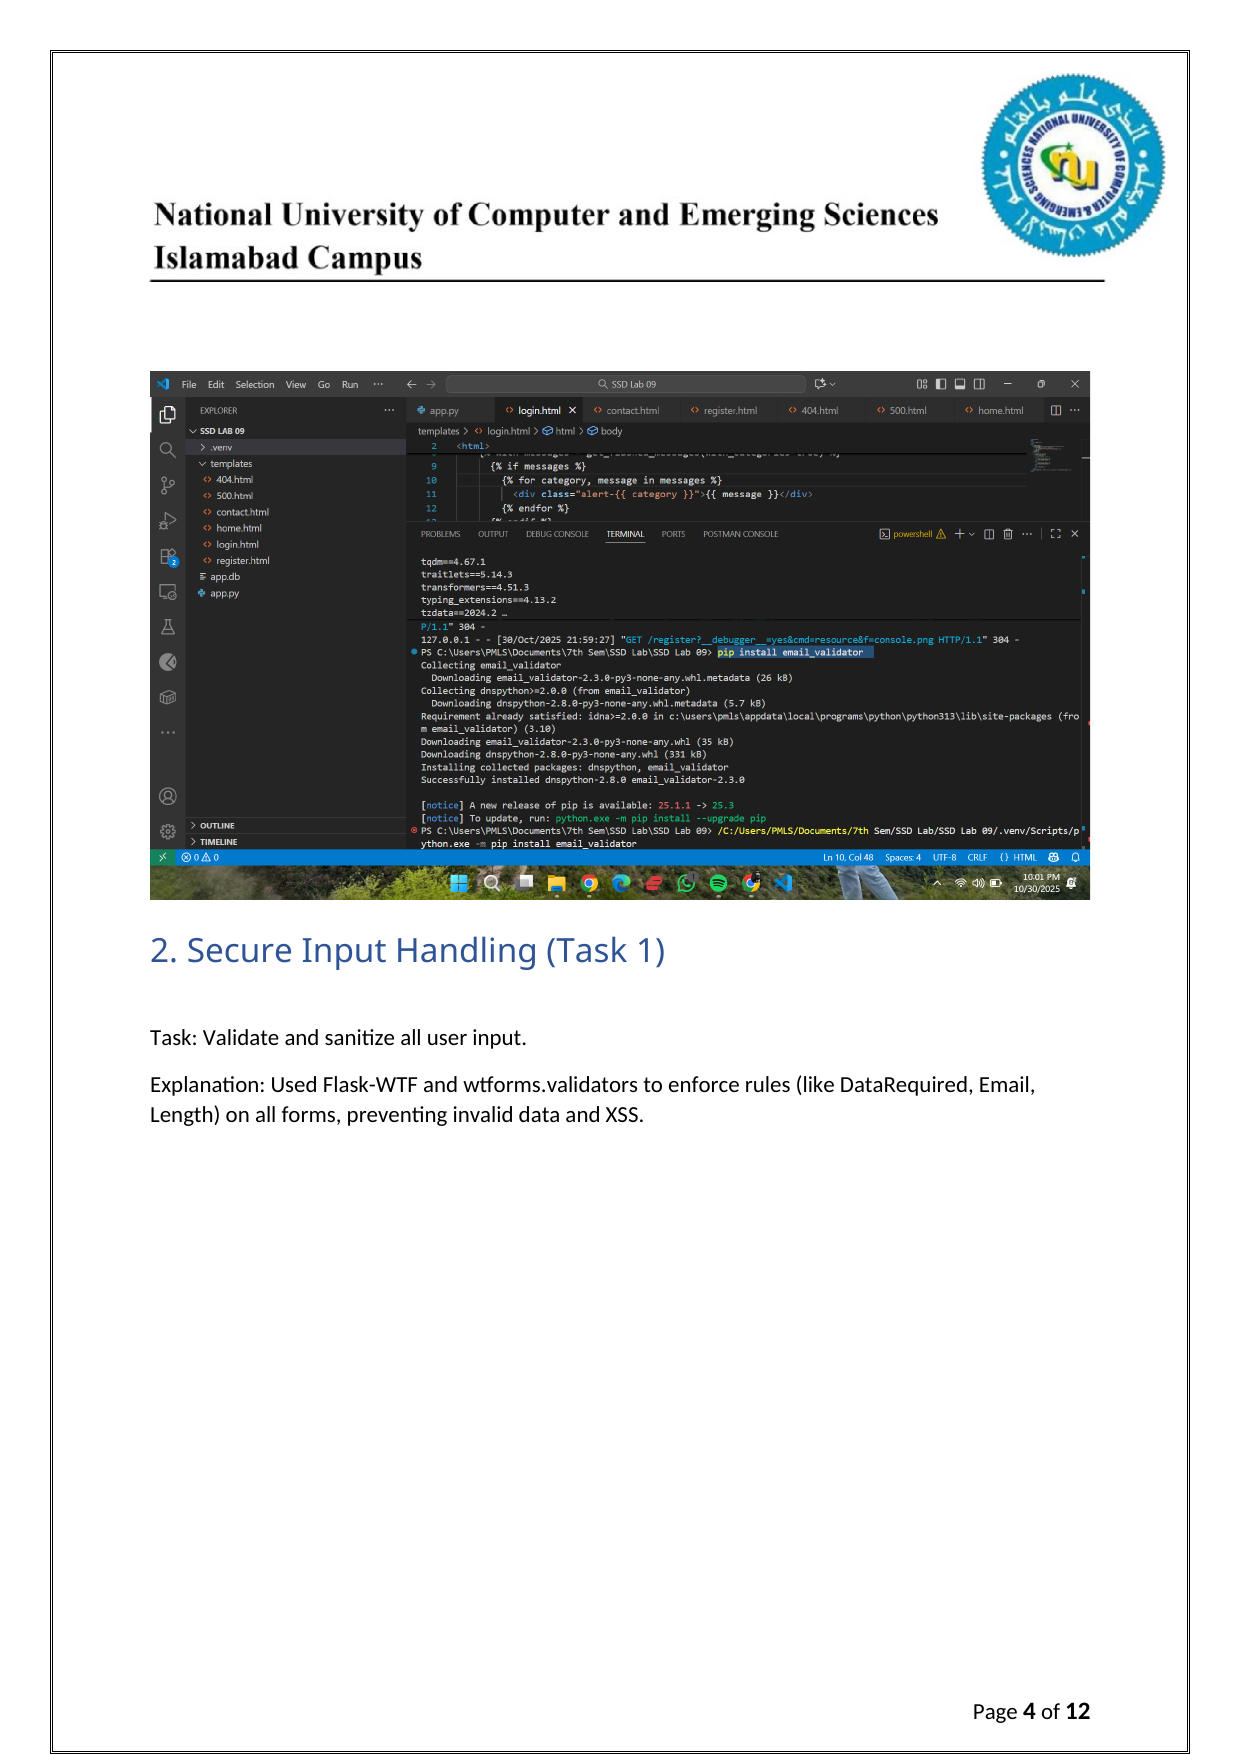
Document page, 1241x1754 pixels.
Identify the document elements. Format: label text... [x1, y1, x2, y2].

picture [149, 73, 1166, 282]
subtitle 2. Secure Input Handling (Task 1) [150, 927, 1090, 973]
text Explanation: Used Flask-WTF and wtforms.validators to enforce rules (like DataRequired, Email, Length) on all forms, preventing invalid data and XSS. [150, 1070, 1090, 1128]
text Task: Validate and sanitize all user input. [150, 1023, 1090, 1051]
picture [150, 371, 1091, 900]
